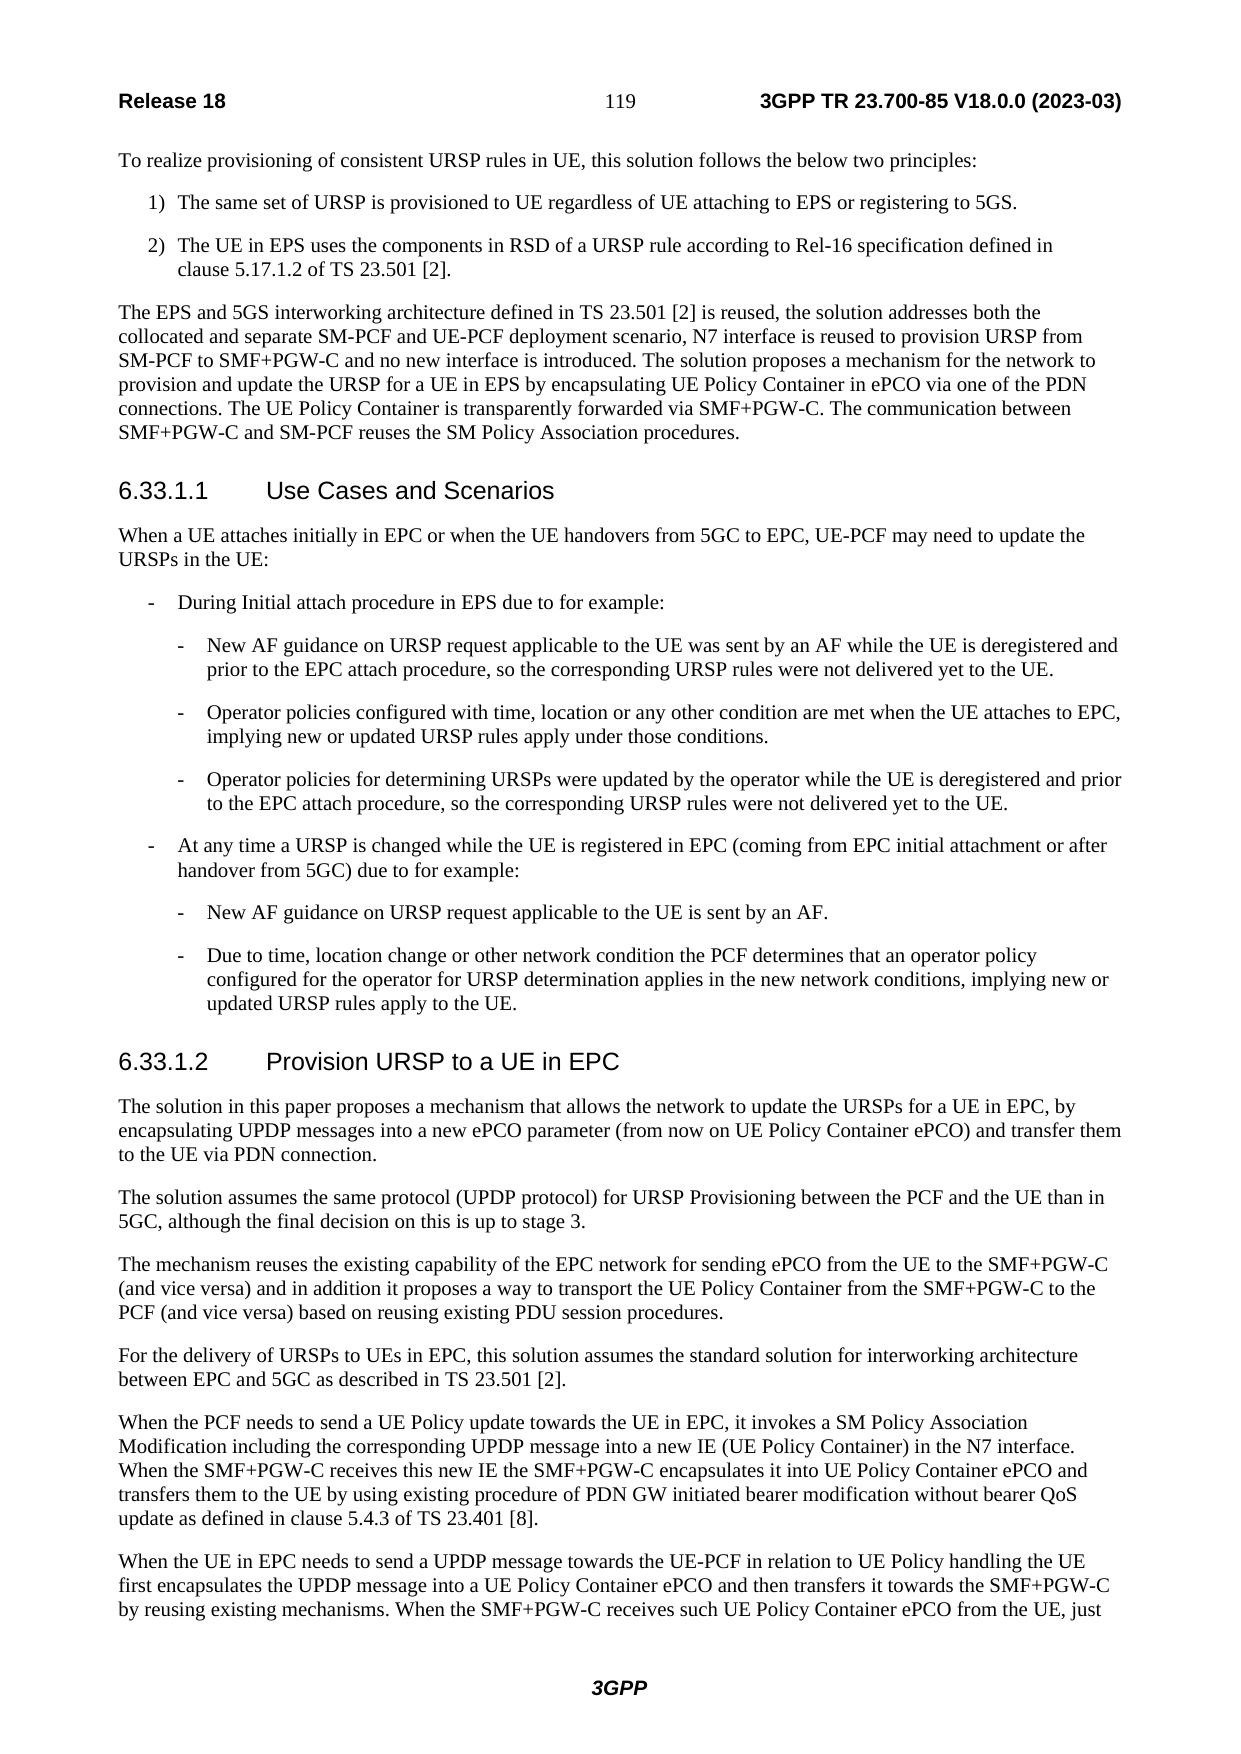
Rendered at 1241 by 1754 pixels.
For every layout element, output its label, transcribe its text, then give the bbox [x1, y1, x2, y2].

text For the delivery of URSPs to UEs in EPC, this solution assumes the standard solution for interworking architecture between EPC and 5GC as described in TS 23.501 [2]. [118, 1343, 1122, 1391]
text - Due to time, location change or other network condition the PCF determines that an operator policy configured for the operator for URSP determination applies in the new network conditions, implying new or updated URSP rules apply to the UE. [177, 943, 1122, 1015]
text To realize provisioning of consistent URSP rules in UE, this solution follows the below two principles: [118, 147, 1122, 172]
text - New AF guidance on URSP request applicable to the UE was sent by an AF while the UE is deregistered and prior to the EPC attach procedure, so the corresponding URSP rules were not delivered yet to the UE. [177, 633, 1122, 681]
text - New AF guidance on URSP request applicable to the UE is sent by an AF. [177, 900, 1122, 924]
text When a UE attaches initially in EPC or when the UE handovers from 5GC to EPC, UE-PCF may need to update the URSPs in the UE: [118, 523, 1122, 571]
text 1) The same set of URSP is provisioned to UE regardless of UE attaching to EPS or registering to 5GS. [148, 190, 1122, 214]
text When the PCF needs to send a UE Policy update towards the UE in EPC, it invokes a SM Policy Association Modification including the corresponding UPDP message into a new IE (UE Policy Container) in the N7 interface. When the SMF+PGW-C receives this new IE the SMF+PGW-C encapsulates it into UE Policy Container ePCO and transfers them to the UE by using existing procedure of PDN GW initiated bearer modification without bearer QoS update as defined in clause 5.4.3 of TS 23.401 [8]. [118, 1410, 1122, 1530]
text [118, 1549, 1122, 1621]
text The EPS and 5GS interworking architecture defined in TS 23.501 [2] is reused, the solution addresses both the collocated and separate SM-PCF and UE-PCF deployment scenario, N7 interface is reused to provision URSP from SM-PCF to SMF+PGW-C and no new interface is introduced. The solution proposes a mechanism for the network to provision and update the URSP for a UE in EPS by encapsulating UE Policy Container in ePCO via one of the PDN connections. The UE Policy Container is transparently forwarded via SMF+PGW-C. The communication between SMF+PGW-C and SM-PCF reuses the SM Policy Association procedures. [118, 300, 1122, 444]
text - Operator policies configured with time, location or any other condition are met when the UE attaches to EPC, implying new or updated URSP rules apply under those conditions. [177, 700, 1122, 748]
subtitle 6.33.1.1 Use Cases and Scenarios [118, 476, 1122, 504]
text The mechanism reuses the existing capability of the EPC network for sending ePCO from the UE to the SMF+PGW-C (and vice versa) and in addition it proposes a way to transport the UE Policy Container from the SMF+PGW-C to the PCF (and vice versa) based on reusing existing PDU session procedures. [118, 1252, 1122, 1324]
subtitle 6.33.1.2 Provision URSP to a UE in EPC [118, 1047, 1122, 1075]
text - During Initial attach procedure in EPS due to for example: [148, 590, 1122, 614]
text - Operator policies for determining URSPs were updated by the operator while the UE is deregistered and prior to the EPC attach procedure, so the corresponding URSP rules were not delivered yet to the UE. [177, 767, 1122, 815]
text 2) The UE in EPS uses the components in RSD of a URSP rule according to Rel-16 specification defined in clause 5.17.1.2 of TS 23.501 [2]. [148, 233, 1122, 281]
text The solution assumes the same protocol (UPDP protocol) for URSP Provisioning between the PCF and the UE than in 5GC, although the final decision on this is up to stage 3. [118, 1185, 1122, 1233]
text - At any time a URSP is changed while the UE is registered in EPC (coming from EPC initial attachment or after handover from 5GC) due to for example: [148, 833, 1122, 882]
text The solution in this paper proposes a mechanism that allows the network to update the URSPs for a UE in EPC, by encapsulating UPDP messages into a new ePCO parameter (from now on UE Policy Container ePCO) and transfer them to the UE via PDN connection. [118, 1094, 1122, 1166]
